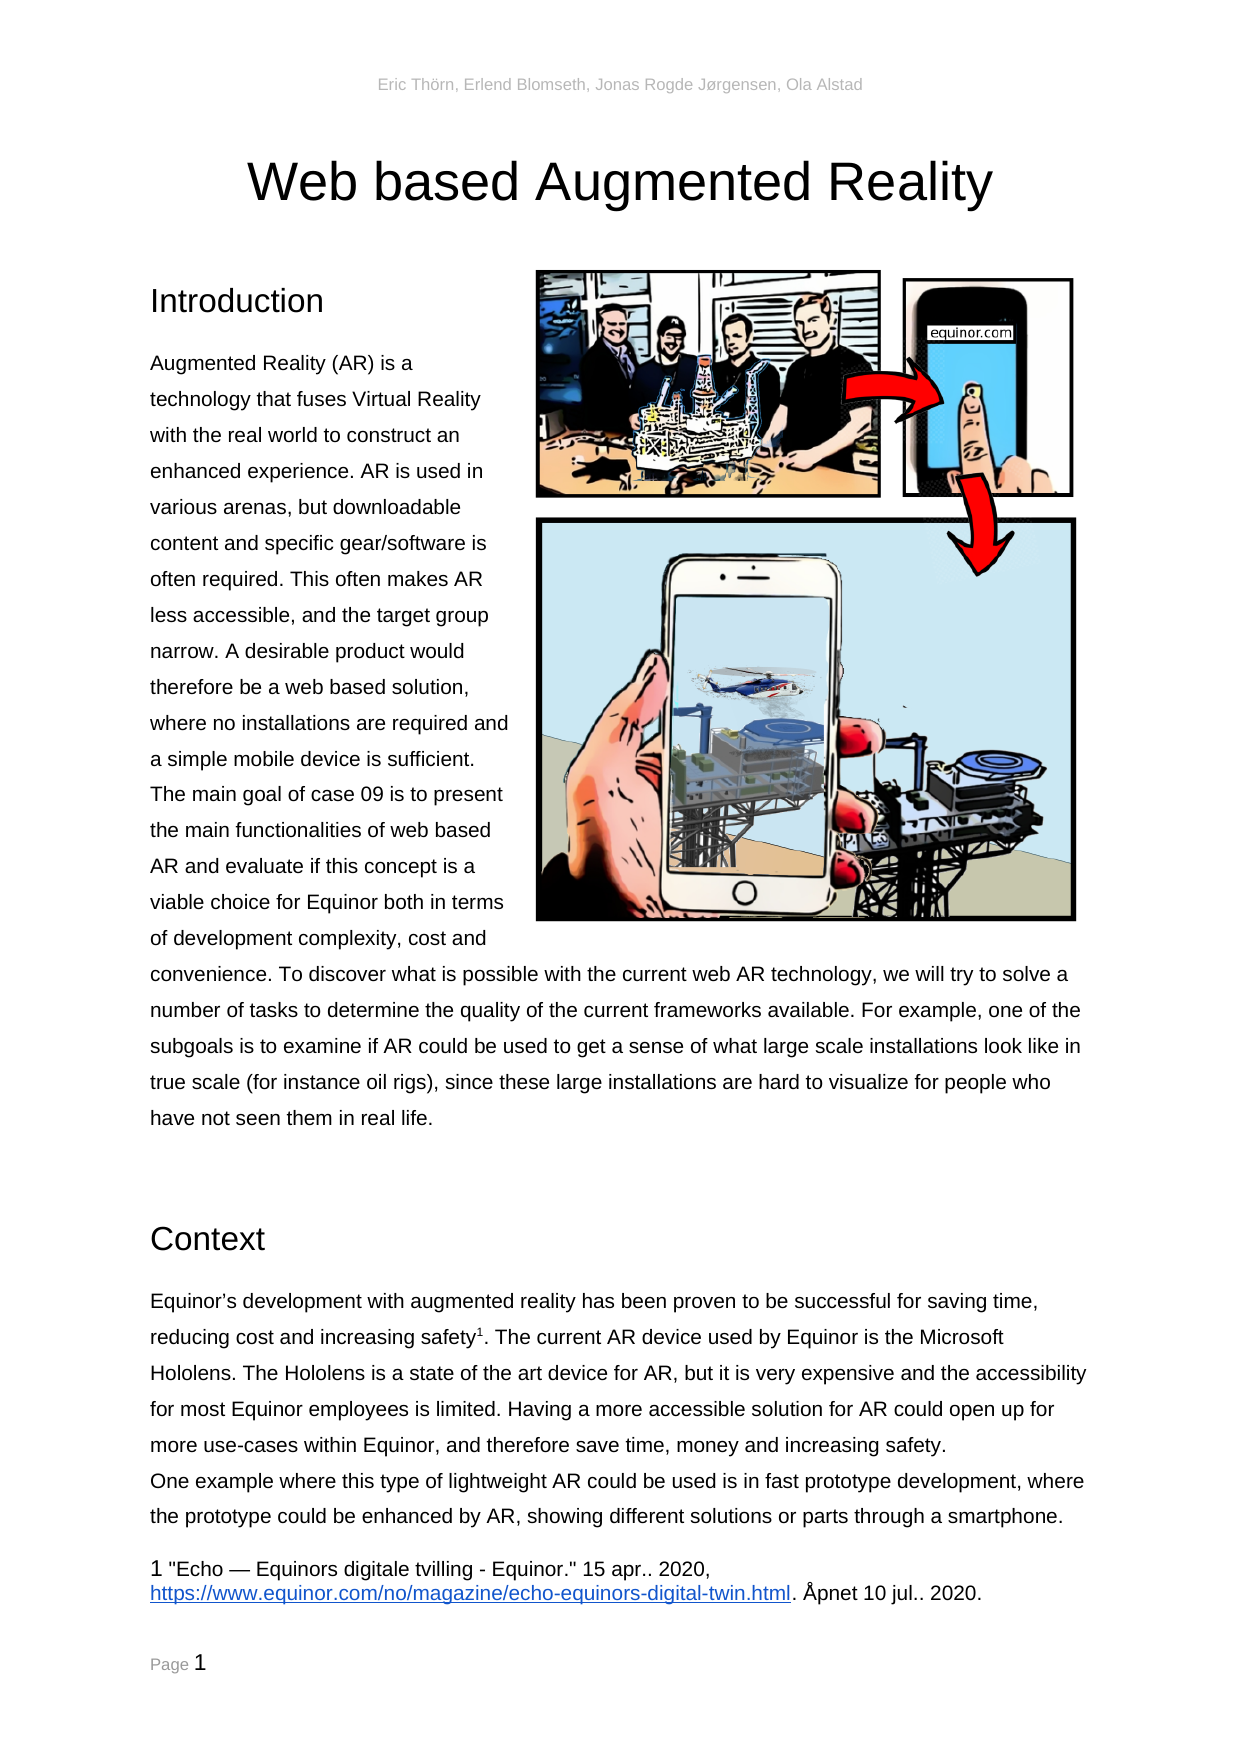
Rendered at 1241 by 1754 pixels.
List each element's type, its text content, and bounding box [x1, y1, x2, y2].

picture [527, 262, 1090, 926]
title Web based Augmented Reality [150, 150, 1090, 212]
subtitle Introduction [150, 281, 527, 319]
text One example where this type of lightweight AR could be used is in fast prototype development, where the prototype could be enhanced by AR, showing different solutions or parts through a smartphone. [150, 1468, 1090, 1528]
text Equinor’s development with augmented reality has been proven to be successful for saving time, reducing cost and increasing safety. The current AR device used by Equinor is the Microsoft Hololens. The Hololens is a state of the art device for AR, but it is very expensive and the accessibility for most Equinor employees is limited. Having a more accessible solution for AR could open up for more use-cases within Equinor, and therefore save time, money and increasing safety. [150, 1289, 1090, 1456]
subtitle Context [150, 1219, 1090, 1257]
